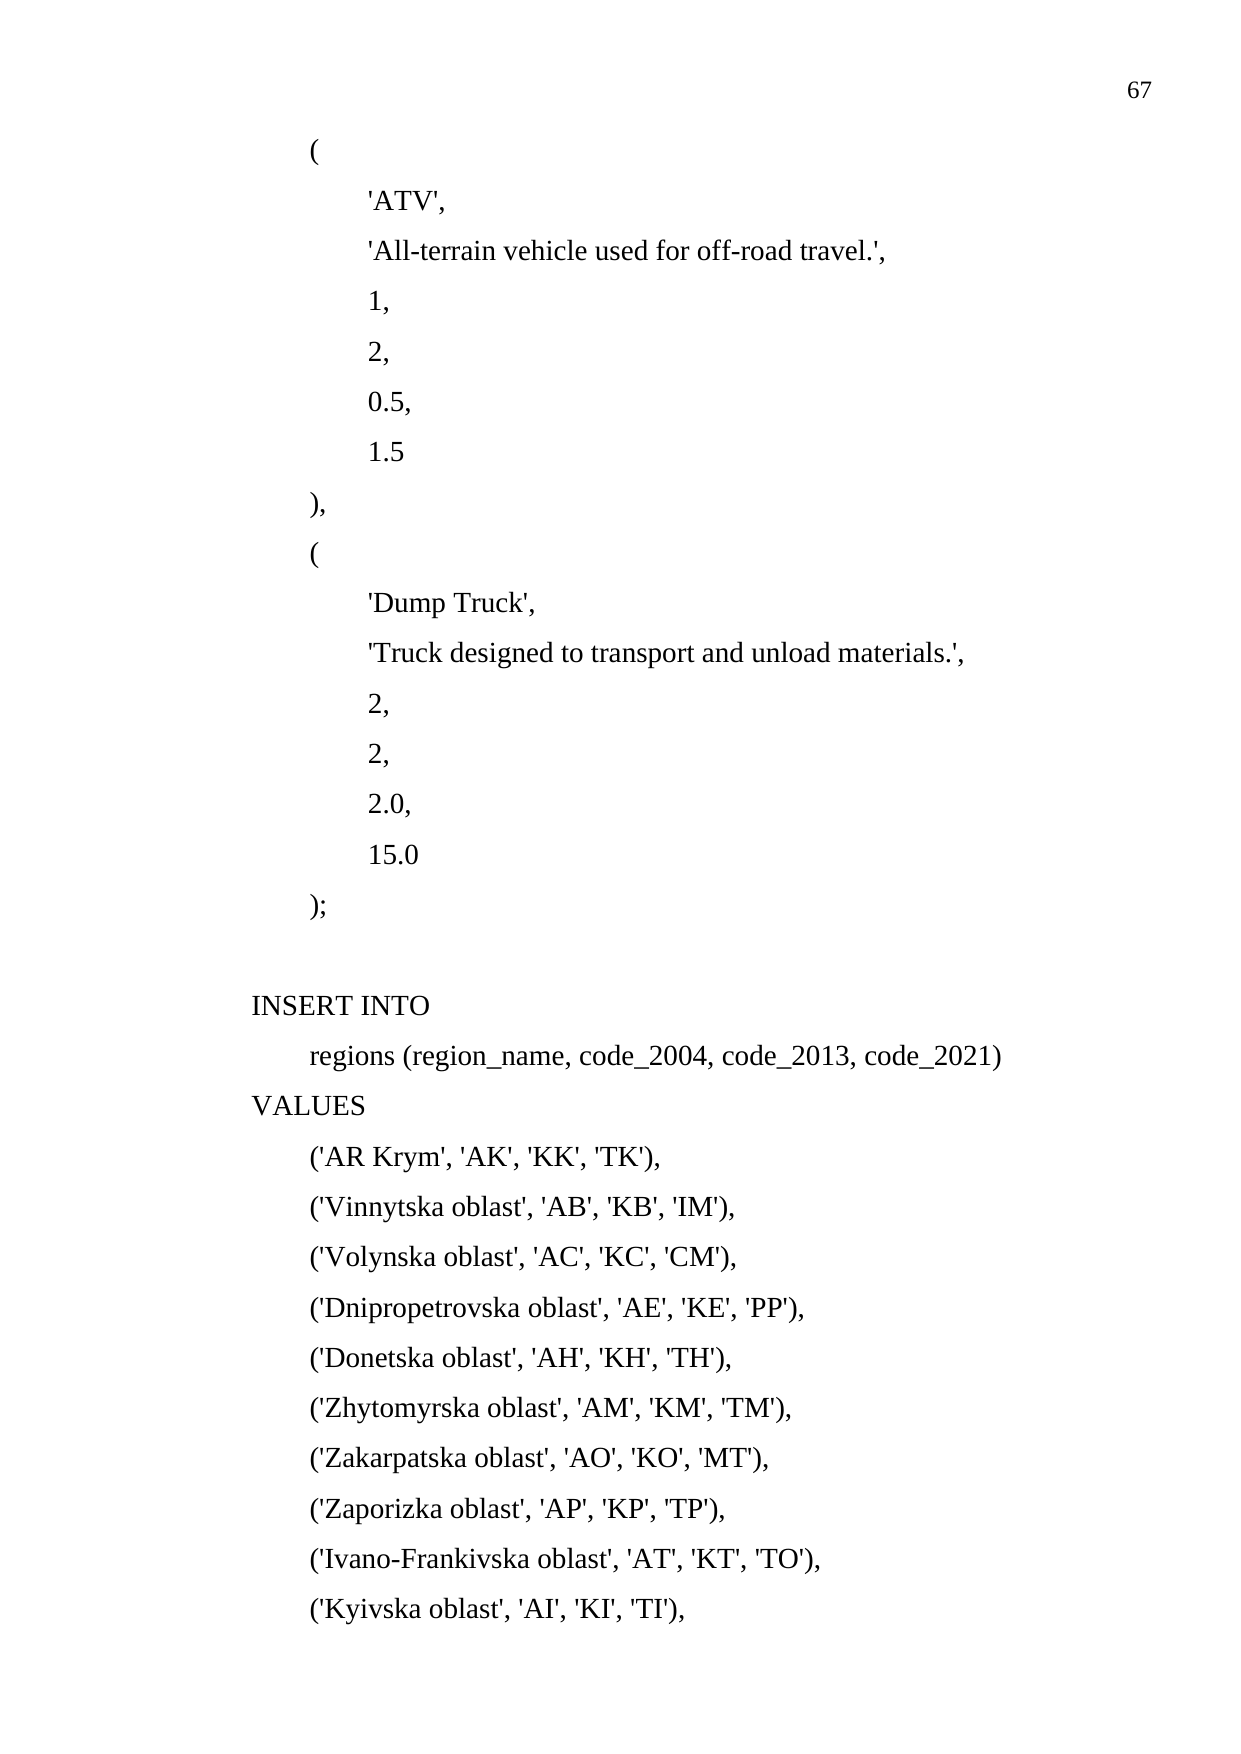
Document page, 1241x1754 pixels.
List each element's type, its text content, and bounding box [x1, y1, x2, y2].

text ('Volynska oblast', 'AC', 'KC', 'CM'), [177, 1239, 1152, 1273]
text ('Zaporizka oblast', 'AP', 'KP', 'TP'), [177, 1491, 1152, 1524]
text ('Zhytomyrska oblast', 'AM', 'KM', 'TM'), [177, 1390, 1152, 1424]
text ( [177, 535, 1152, 568]
text 'All-terrain vehicle used for off-road travel.', [177, 233, 1152, 267]
text 2, [177, 686, 1152, 719]
text 'Dump Truck', [177, 585, 1152, 619]
text 1.5 [177, 434, 1152, 468]
text ('Zakarpatska oblast', 'AO', 'KO', 'MT'), [177, 1441, 1152, 1474]
text 2, [177, 334, 1152, 367]
text ( [177, 132, 1152, 166]
text ('Kyivska oblast', 'AI', 'KI', 'TI'), [177, 1592, 1152, 1625]
text ('Ivano-Frankivska oblast', 'AT', 'KT', 'TO'), [177, 1541, 1152, 1575]
text ('Donetska oblast', 'AH', 'KH', 'TH'), [177, 1340, 1152, 1373]
text 'Truck designed to transport and unload materials.', [177, 636, 1152, 669]
text ); [177, 887, 1152, 921]
text 2.0, [177, 787, 1152, 820]
text regions (region_name, code_2004, code_2013, code_2021) [177, 1038, 1152, 1072]
text 2, [177, 736, 1152, 770]
text ), [177, 485, 1152, 518]
text 'ATV', [177, 183, 1152, 216]
text ('Dnipropetrovska oblast', 'AE', 'KE', 'PP'), [177, 1290, 1152, 1323]
text ('AR Krym', 'AK', 'KK', 'TK'), [177, 1139, 1152, 1172]
text 0.5, [177, 384, 1152, 418]
text VALUES [177, 1088, 1152, 1122]
text 15.0 [177, 837, 1152, 870]
text 1, [177, 283, 1152, 317]
text INSERT INTO [177, 988, 1152, 1021]
text ('Vinnytska oblast', 'AB', 'KB', 'IM'), [177, 1189, 1152, 1223]
